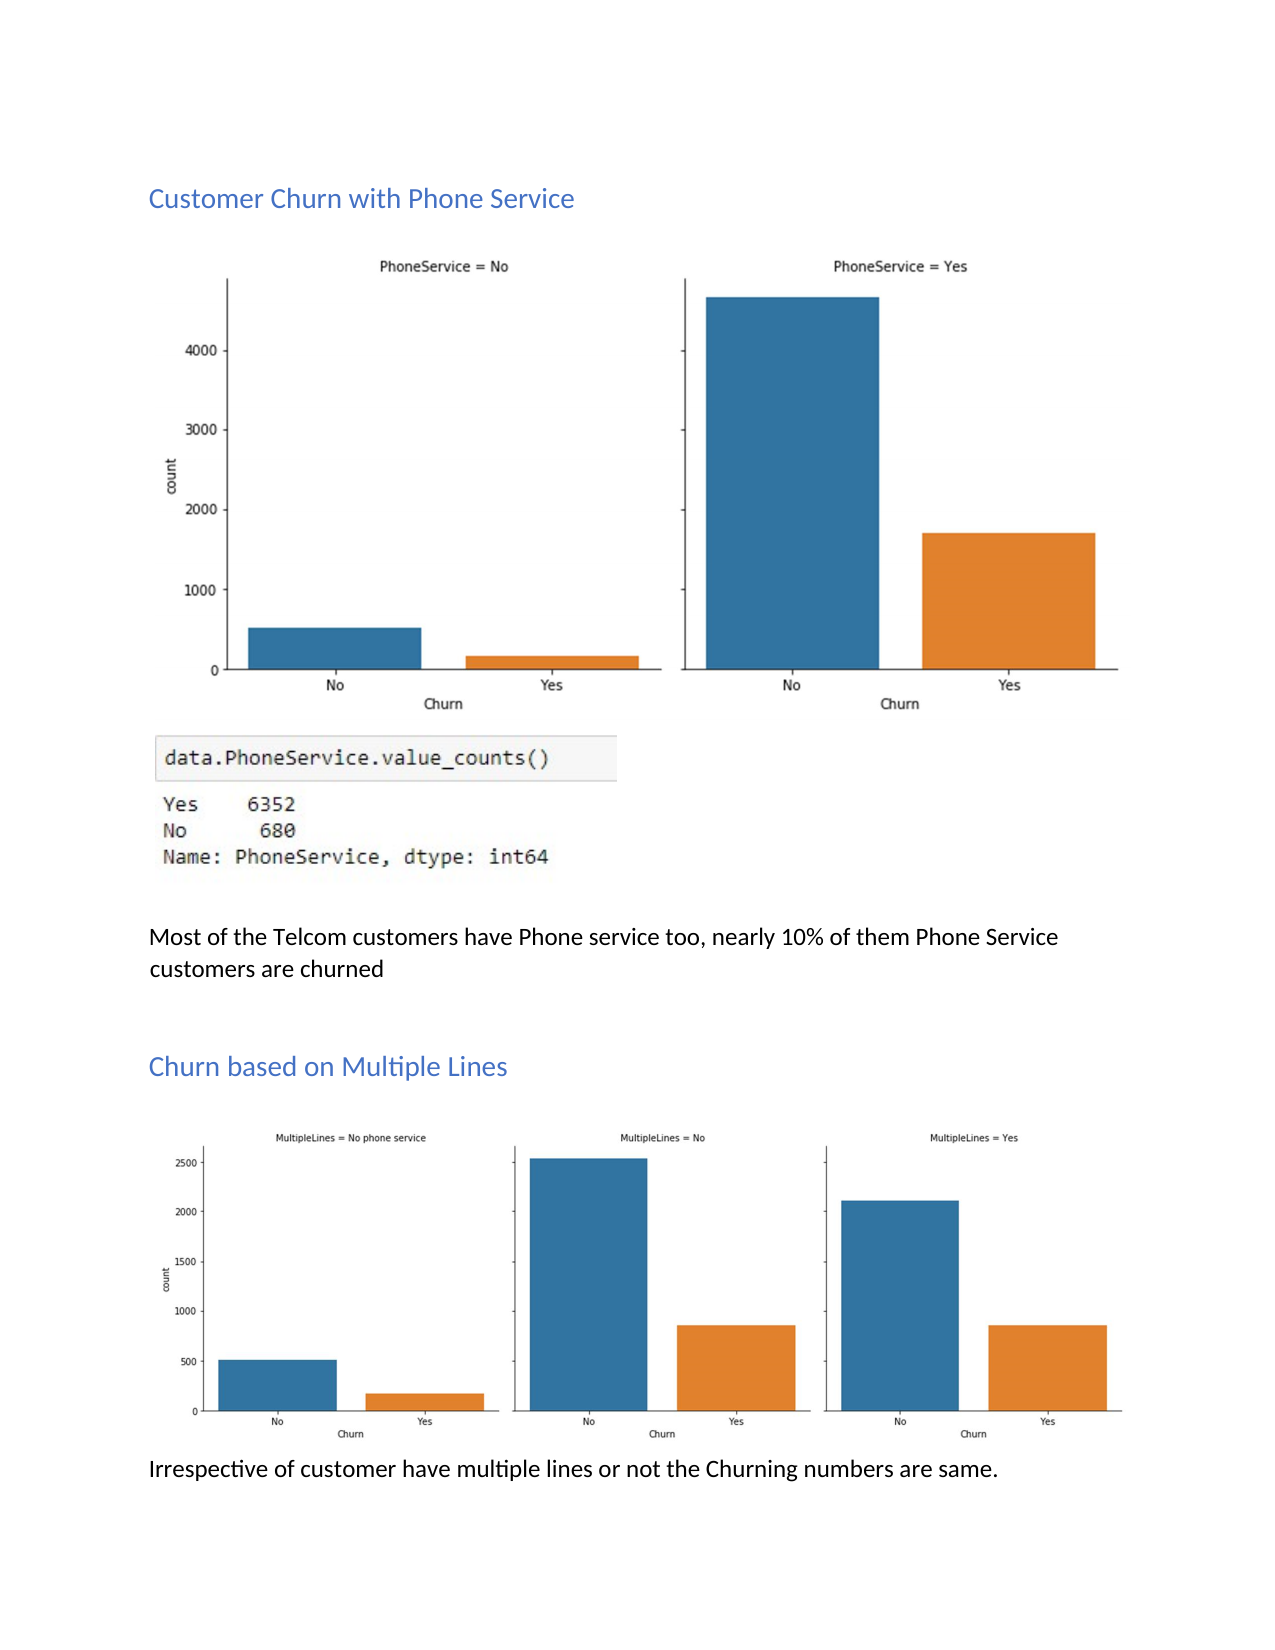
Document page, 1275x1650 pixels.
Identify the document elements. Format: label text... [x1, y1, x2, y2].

text Irrespective of customer have multiple lines or not the Churning numbers are same. [148, 1453, 1127, 1483]
picture [155, 734, 617, 898]
picture [153, 1127, 1131, 1445]
text Most of the Telcom customers have Phone service too, nearly 10% of them Phone Service customers are churned [148, 921, 1127, 983]
subtitle Customer Churn with Phone Service [148, 180, 1149, 216]
subtitle Churn based on Multiple Lines [148, 1048, 1149, 1084]
picture [153, 251, 1131, 720]
